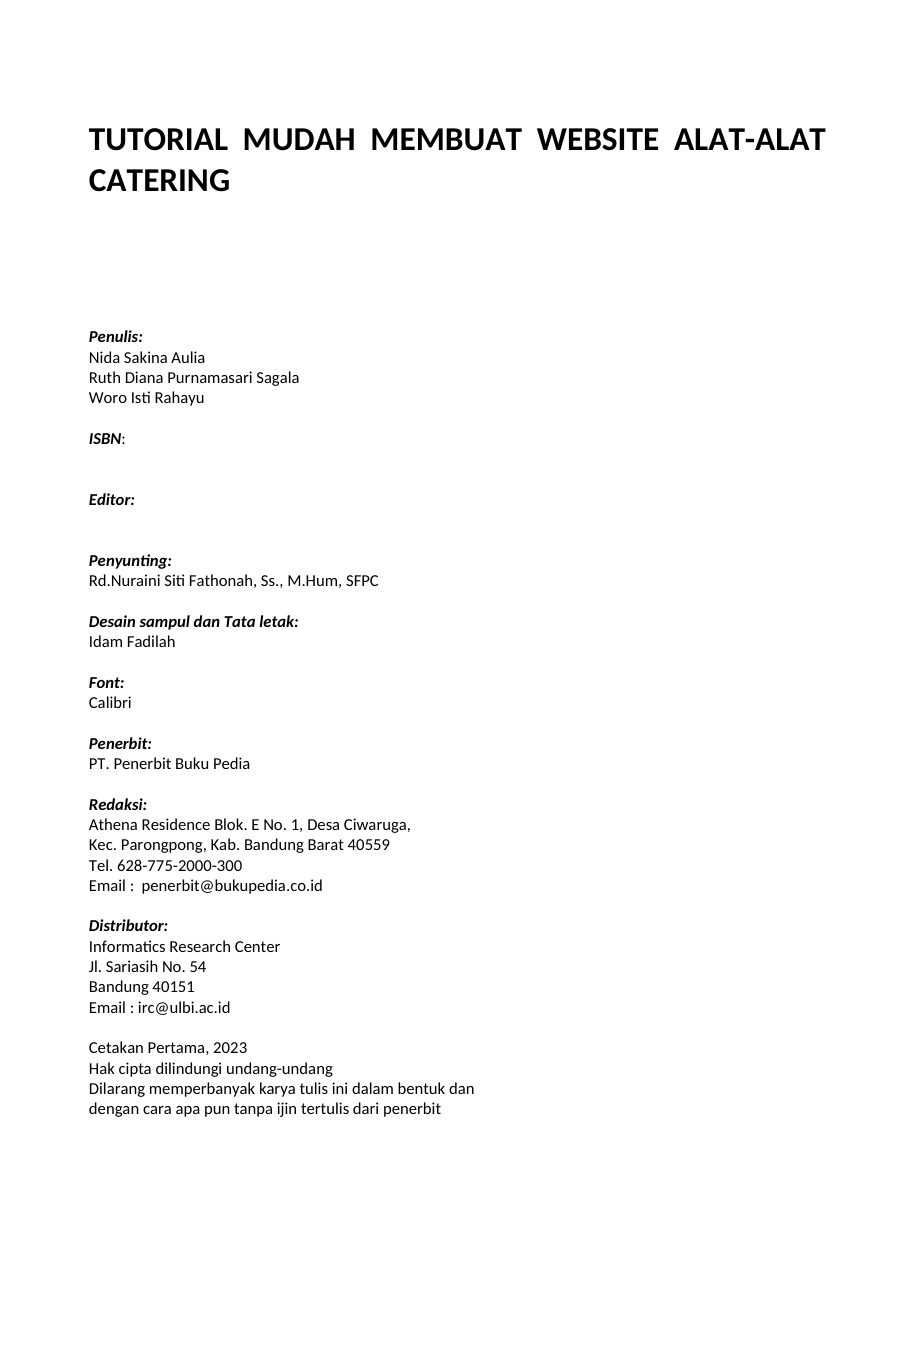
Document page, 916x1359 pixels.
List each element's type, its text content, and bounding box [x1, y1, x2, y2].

text Redaksi: [89, 794, 827, 814]
text Email : penerbit@bukupedia.co.id [89, 875, 827, 895]
text ISBN: [89, 428, 827, 448]
text PT. Penerbit Buku Pedia [89, 753, 827, 773]
text Desain sampul dan Tata letak: [89, 611, 827, 631]
text Distributor: [89, 916, 827, 936]
text Nida Sakina Aulia [89, 347, 827, 367]
text Dilarang memperbanyak karya tulis ini dalam bentuk dan [89, 1078, 827, 1098]
text Calibri [89, 692, 827, 713]
text Idam Fadilah [89, 631, 827, 652]
text Hak cipta dilindungi undang-undang [89, 1058, 827, 1078]
text Penyunting: [89, 550, 827, 570]
text Woro Isti Rahayu [89, 388, 827, 408]
text Font: [89, 672, 827, 692]
text Ruth Diana Purnamasari Sagala [89, 367, 827, 388]
text Informatics Research Center [89, 936, 827, 956]
text Cetakan Pertama, 2023 [89, 1038, 827, 1058]
text Athena Residence Blok. E No. 1, Desa Ciwaruga, [89, 814, 827, 834]
text Penerbit: [89, 733, 827, 753]
text Email : irc@ulbi.ac.id [89, 997, 827, 1017]
text TUTORIAL MUDAH MEMBUAT WEBSITE ALAT-ALAT CATERING [89, 118, 827, 199]
text Editor: [89, 489, 827, 509]
text Rd.Nuraini Siti Fathonah, Ss., M.Hum, SFPC [89, 570, 827, 591]
text dengan cara apa pun tanpa ijin tertulis dari penerbit [89, 1098, 827, 1119]
text Jl. Sariasih No. 54 [89, 956, 827, 977]
text Penulis: [89, 327, 827, 347]
text Kec. Parongpong, Kab. Bandung Barat 40559 [89, 834, 827, 855]
text Bandung 40151 [89, 977, 827, 997]
text Tel. 628-775-2000-300 [89, 855, 827, 875]
